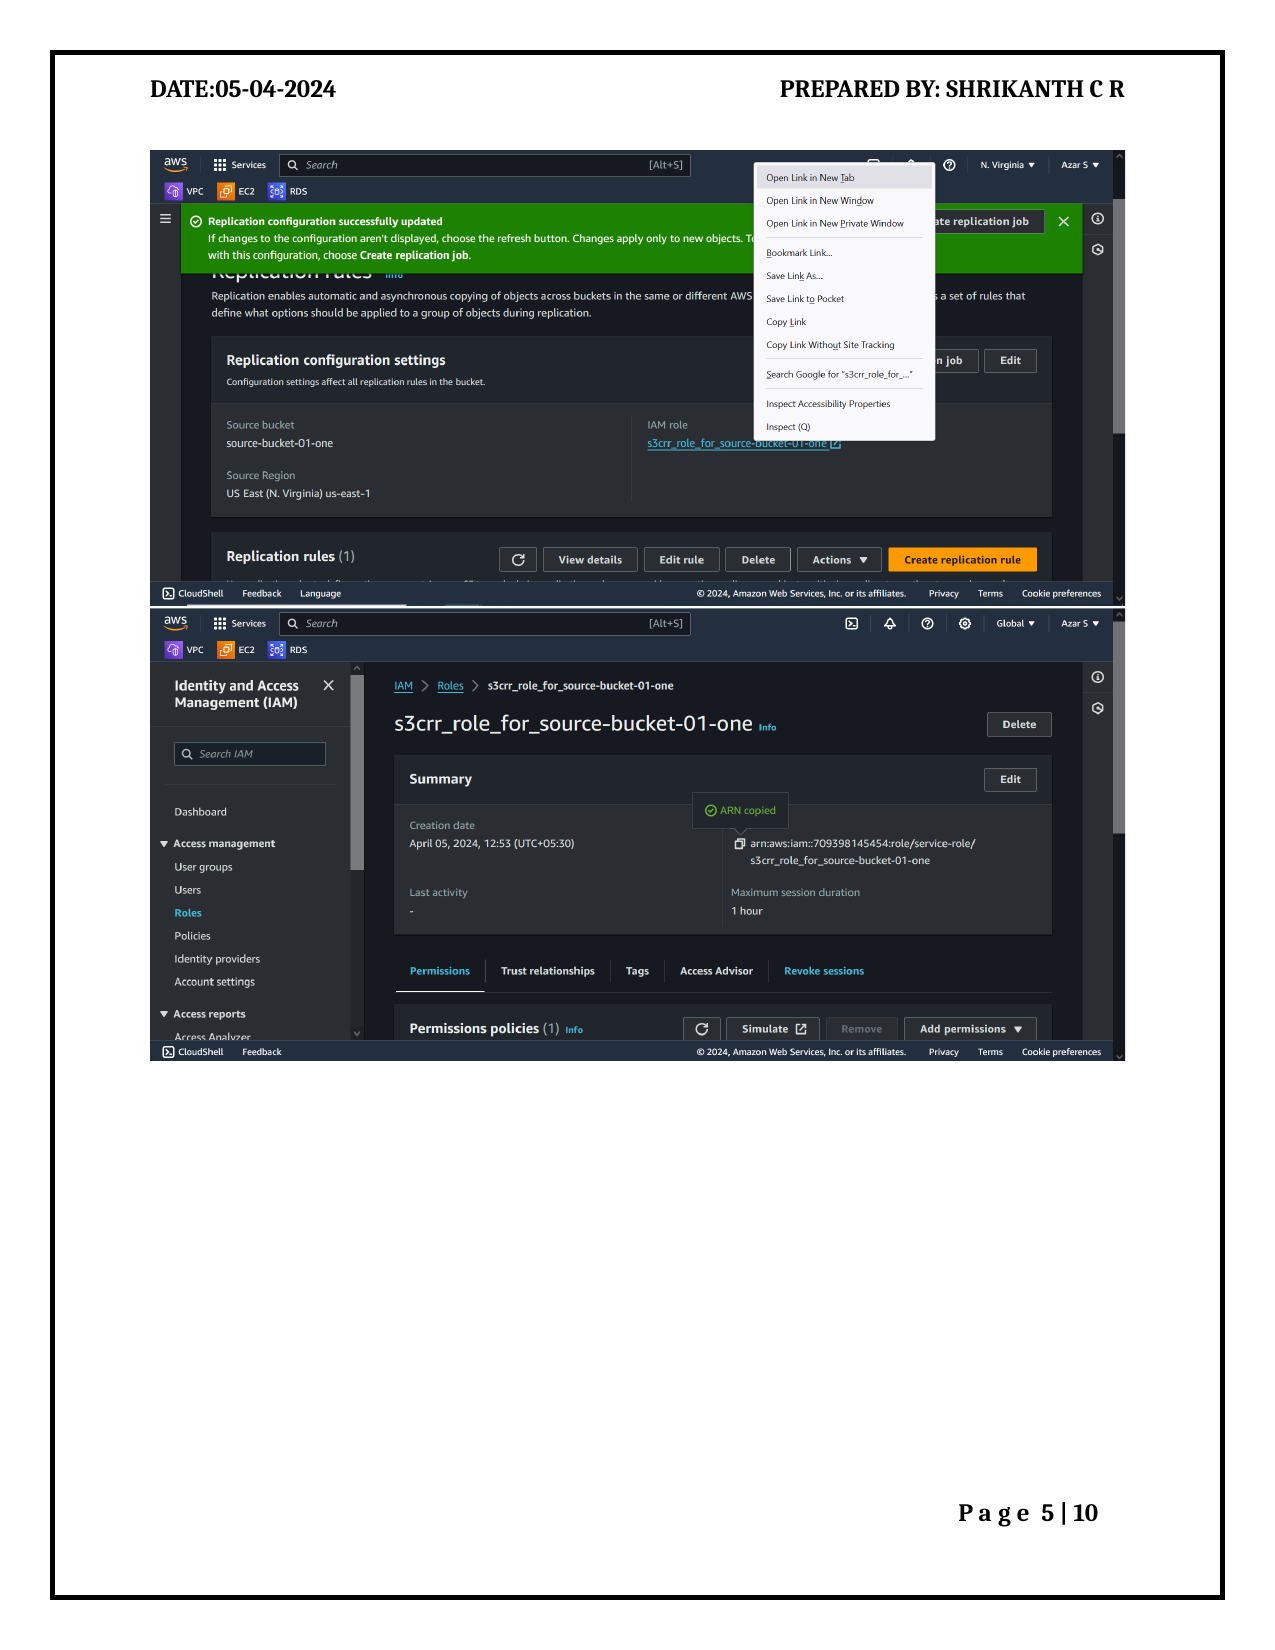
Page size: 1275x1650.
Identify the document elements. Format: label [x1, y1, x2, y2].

picture [150, 150, 1125, 606]
picture [150, 607, 1125, 1061]
